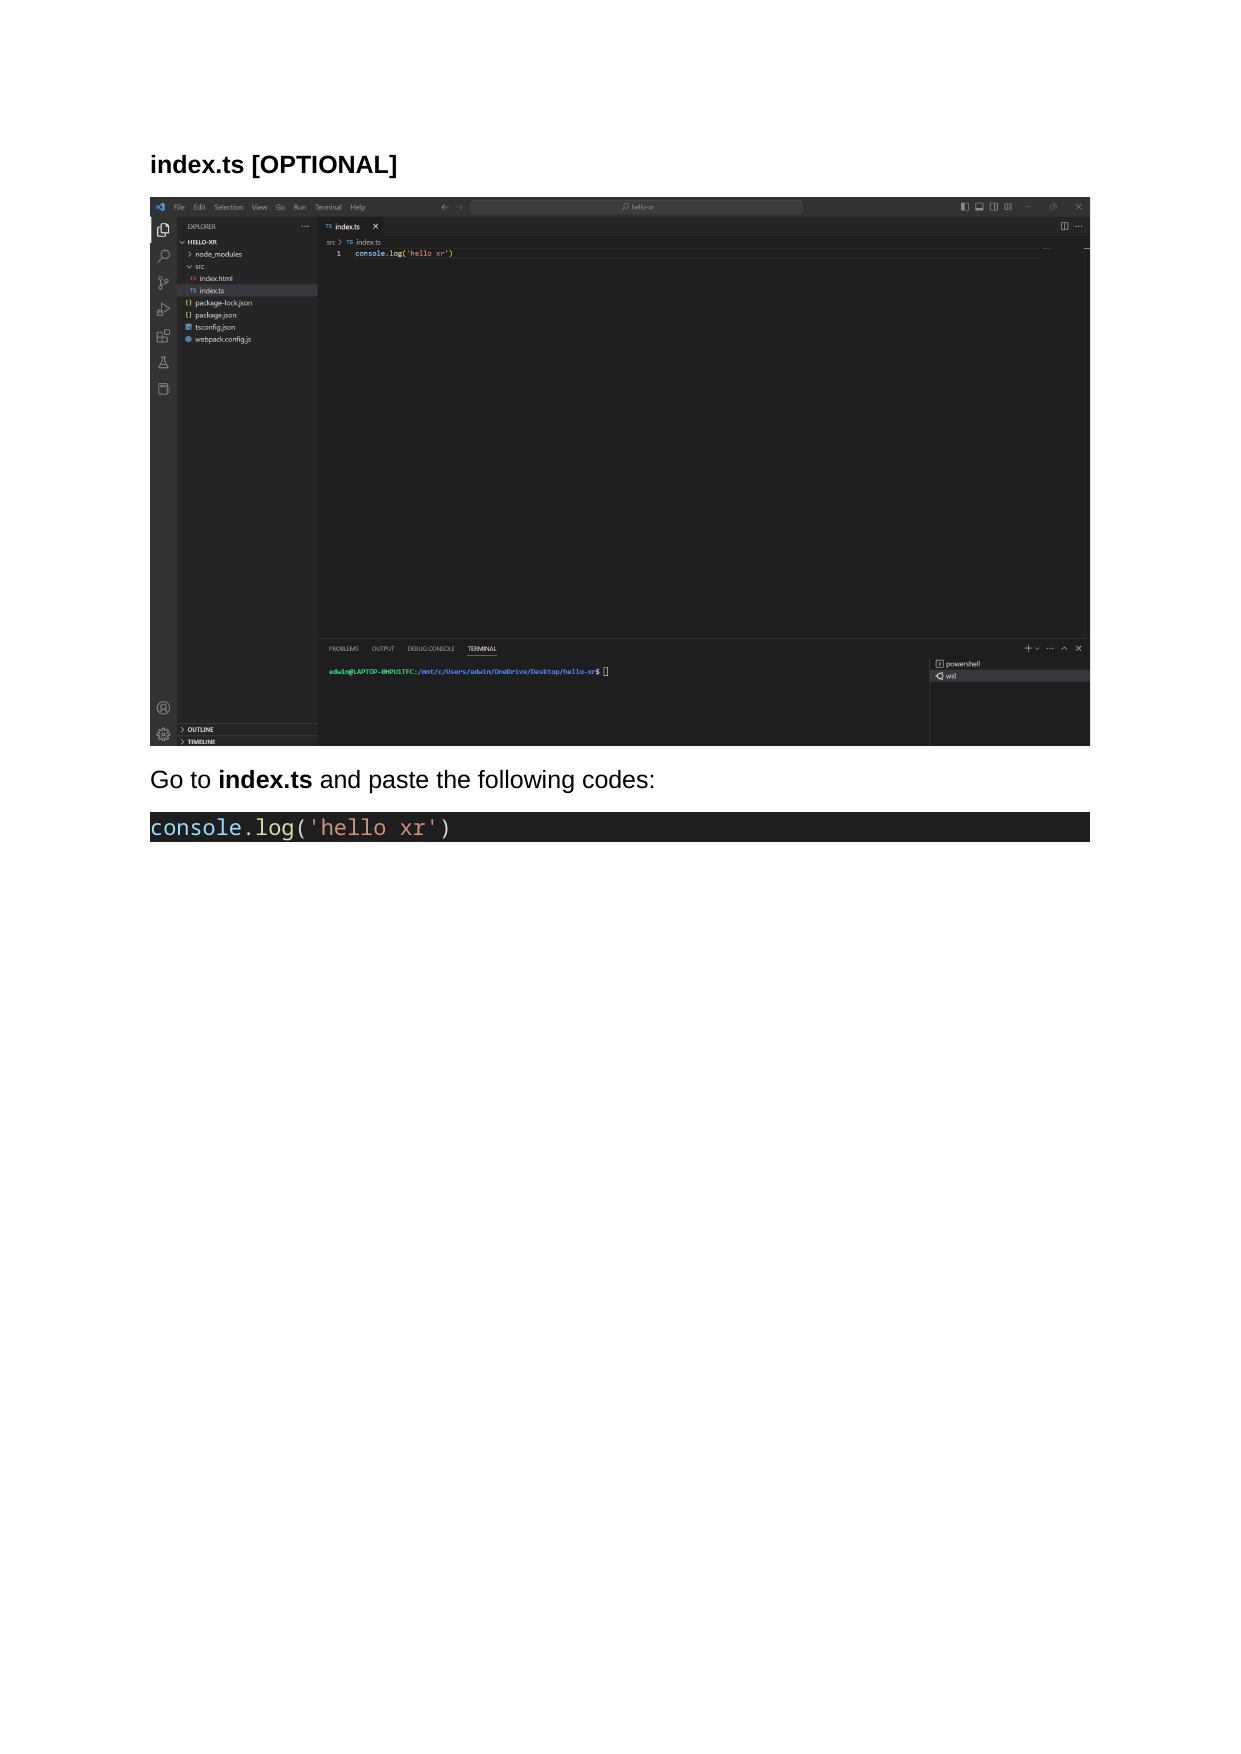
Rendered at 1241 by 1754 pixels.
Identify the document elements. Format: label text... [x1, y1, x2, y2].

text console.log('hello xr') [150, 812, 1090, 842]
text Go to index.ts and paste the following codes: [150, 764, 1090, 793]
picture [150, 197, 1091, 746]
text index.ts [OPTIONAL] [150, 150, 1090, 179]
